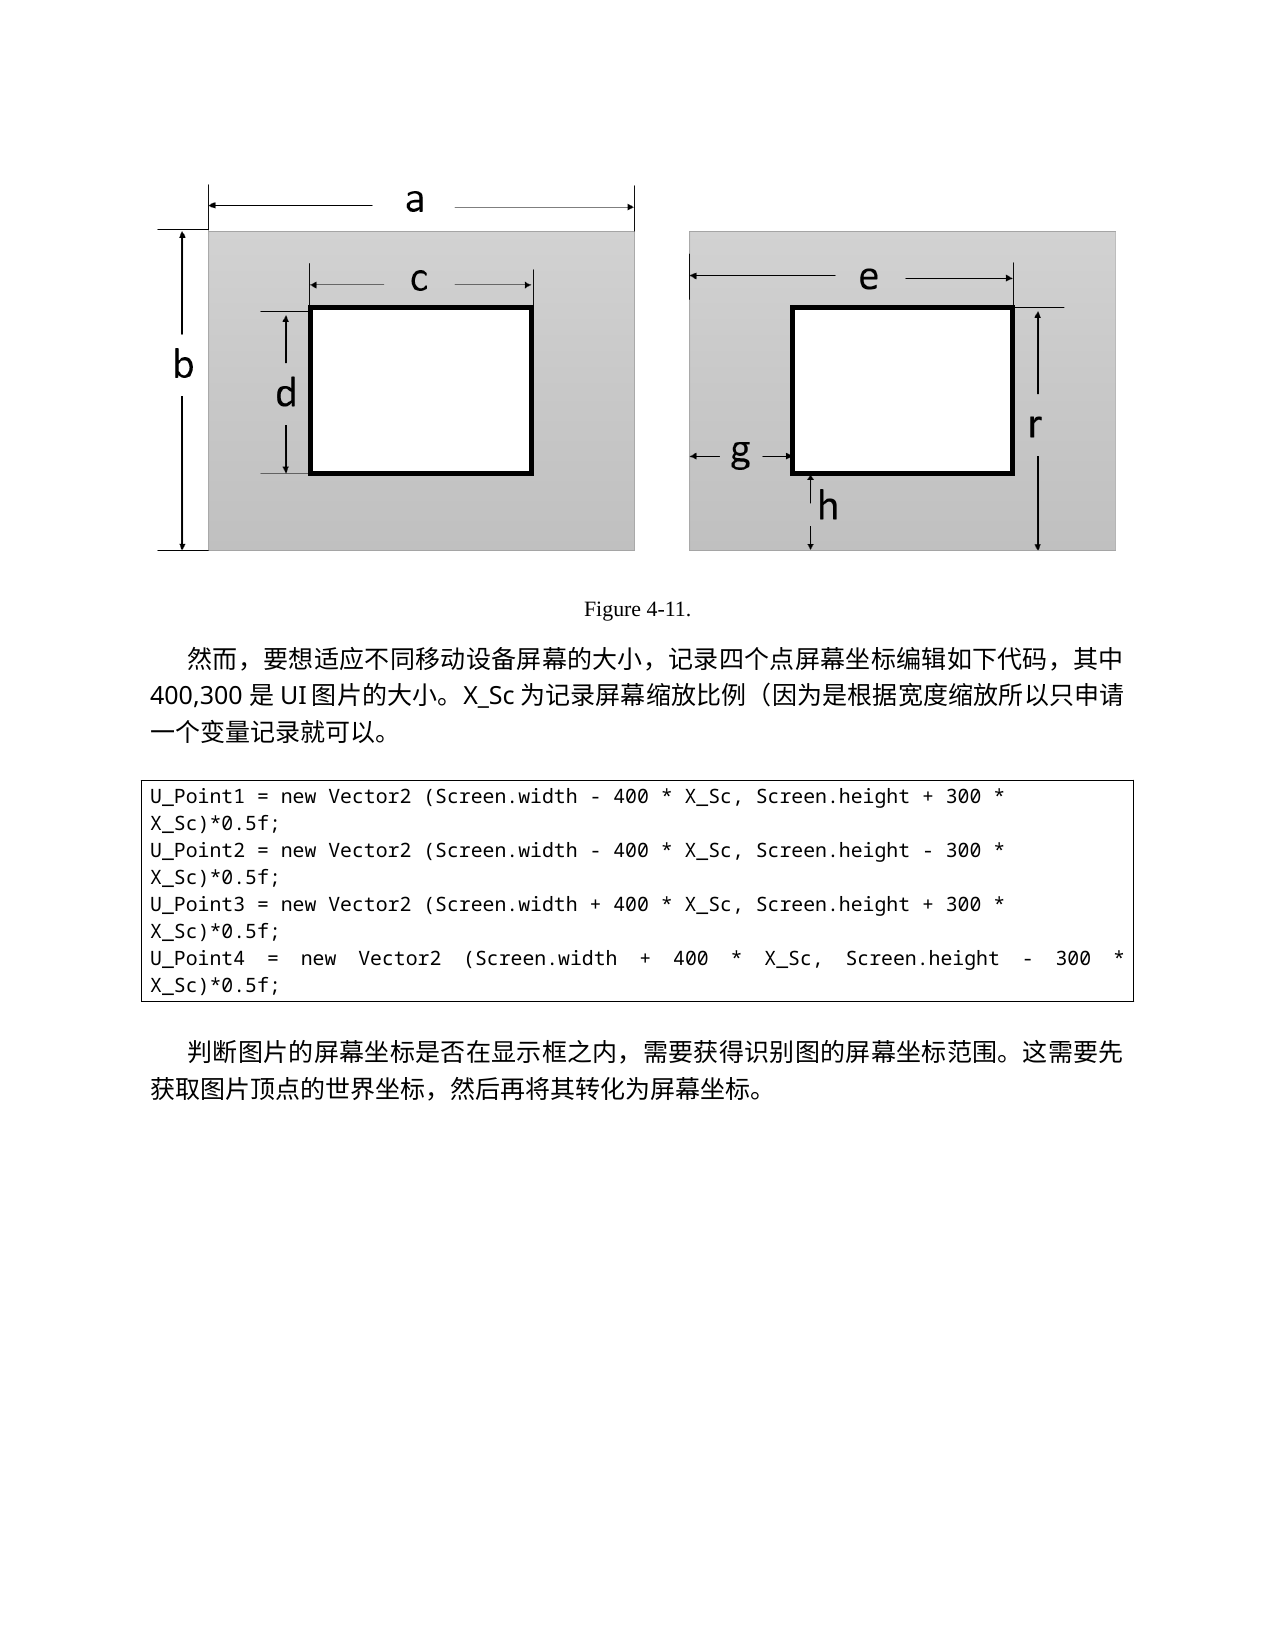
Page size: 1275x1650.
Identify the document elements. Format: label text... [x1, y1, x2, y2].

text U_Point2 = new Vector2 (Screen.width - 400 * X_Sc, Screen.height - 300 * X_Sc)*0.5f; [150, 837, 1125, 891]
text U_Point4 = new Vector2 (Screen.width + 400 * X_Sc, Screen.height - 300 * X_Sc)*0.5f; [142, 941, 1133, 1001]
text 然而，要想适应不同移动设备屏幕的大小，记录四个点屏幕坐标编辑如下代码，其中400,300 是UI图片的大小。X_Sc为记录屏幕缩放比例（因为是根据宽度缩放所以只申请一个变量记录就可以。 [150, 639, 1125, 748]
text 判断图片的屏幕坐标是否在显示框之内，需要获得识别图的屏幕坐标范围。这需要先获取图片顶点的世界坐标，然后再将其转化为屏幕坐标。 [150, 1033, 1125, 1105]
picture [150, 177, 1125, 565]
text U_Point1 = new Vector2 (Screen.width - 400 * X_Sc, Screen.height + 300 * X_Sc)*0.5f; [142, 781, 1133, 837]
text U_Point3 = new Vector2 (Screen.width + 400 * X_Sc, Screen.height + 300 * X_Sc)*0.5f; [150, 891, 1125, 941]
text Figure 4-11. [150, 596, 1125, 621]
